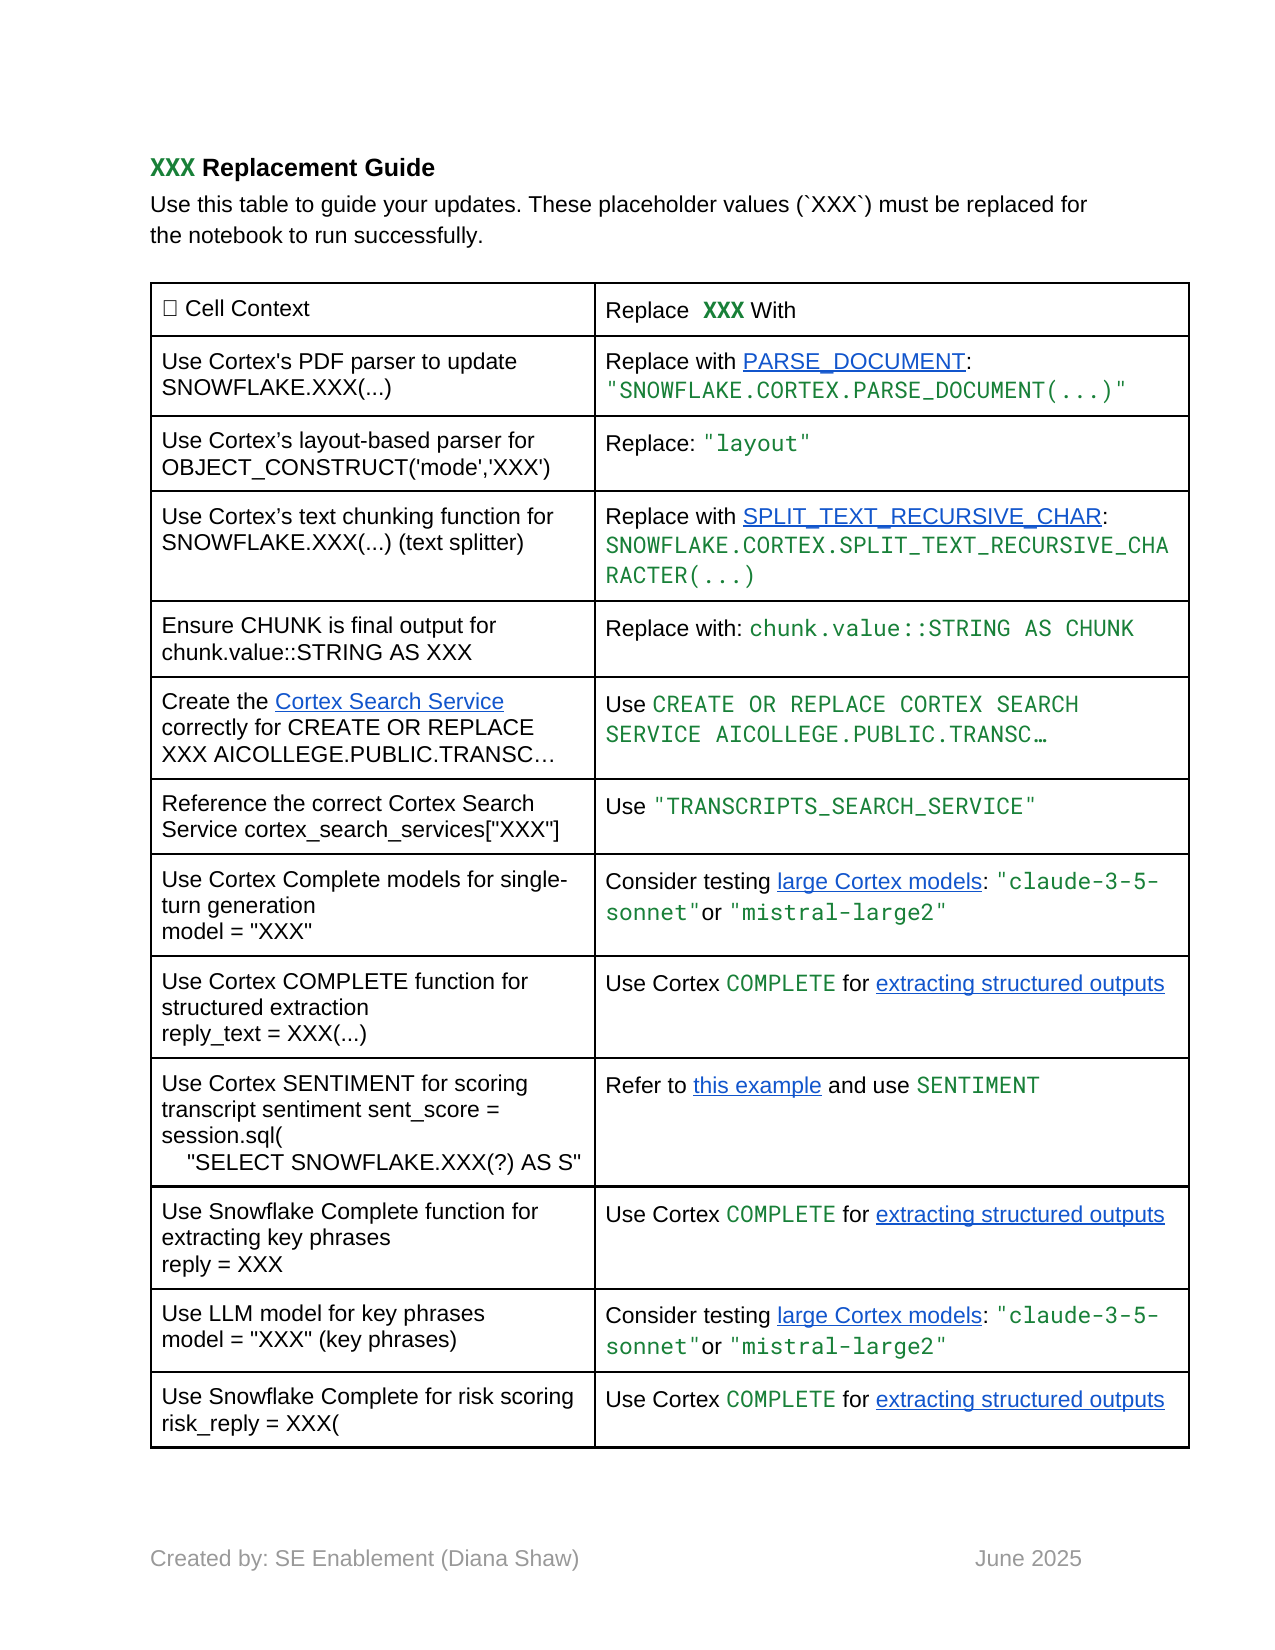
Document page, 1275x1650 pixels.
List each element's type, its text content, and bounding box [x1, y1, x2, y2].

table_cell Ensure CHUNK is final output for chunk.value::STRING AS XXX [152, 602, 594, 676]
table_cell Replace with: chunk.value::STRING AS CHUNK [596, 602, 1188, 676]
subtitle XXX Replacement Guide [150, 150, 1125, 183]
table_cell Use Cortex’s layout-based parser for OBJECT_CONSTRUCT('mode','XXX') [152, 417, 594, 490]
table_cell Use Cortex COMPLETE for extracting structured outputs [596, 1373, 1188, 1446]
text Use this table to guide your updates. These placeholder values (`XXX`) must be replaced for the notebook to run successfully. [150, 191, 1125, 248]
table_cell Use Cortex COMPLETE for extracting structured outputs [596, 957, 1188, 1057]
table_cell Use Snowflake Complete function for extracting key phrases reply = XXX [152, 1188, 594, 1287]
table_cell Refer to this example and use SENTIMENT [596, 1059, 1188, 1185]
table_cell Replace with SPLIT_TEXT_RECURSIVE_CHAR: SNOWFLAKE.CORTEX.SPLIT_TEXT_RECURSIVE_CHARACTER(...) [596, 492, 1188, 600]
table_cell Use Cortex SENTIMENT for scoring transcript sentiment sent_score = session.sql( "SELECT SNOWFLAKE.XXX(?) AS S" [152, 1059, 594, 1185]
table_cell Use "TRANSCRIPTS_SEARCH_SERVICE" [596, 780, 1188, 853]
table_cell Use CREATE OR REPLACE CORTEX SEARCH SERVICE AICOLLEGE.PUBLIC.TRANSC… [596, 678, 1188, 777]
table_cell Use Cortex Complete models for single-turn generation model = "XXX" [152, 855, 594, 955]
table_cell Use Cortex's PDF parser to update SNOWFLAKE.XXX(...) [152, 337, 594, 414]
table_cell Consider testing large Cortex models: "claude-3-5-sonnet"or "mistral-large2" [596, 855, 1188, 955]
table_cell Replace: "layout" [596, 417, 1188, 490]
table_cell Create the Cortex Search Service correctly for CREATE OR REPLACE XXX AICOLLEGE.PUBLIC.TRANSC… [152, 678, 594, 777]
table_cell Use Cortex COMPLETE for extracting structured outputs [596, 1188, 1188, 1287]
table_header Replace XXX With [596, 284, 1188, 335]
table_cell Replace with PARSE_DOCUMENT: "SNOWFLAKE.CORTEX.PARSE_DOCUMENT(...)" [596, 337, 1188, 414]
table_cell Reference the correct Cortex Search Service cortex_search_services["XXX"] [152, 780, 594, 853]
table_cell Use Snowflake Complete for risk scoring risk_reply = XXX( [152, 1373, 594, 1446]
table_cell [596, 1290, 1188, 1371]
table_cell Use Cortex’s text chunking function for SNOWFLAKE.XXX(...) (text splitter) [152, 492, 594, 600]
table_header 📍 Cell Context [152, 284, 594, 335]
table_cell Use Cortex COMPLETE function for structured extraction reply_text = XXX(...) [152, 957, 594, 1057]
table_cell Use LLM model for key phrases model = "XXX" (key phrases) [152, 1290, 594, 1371]
